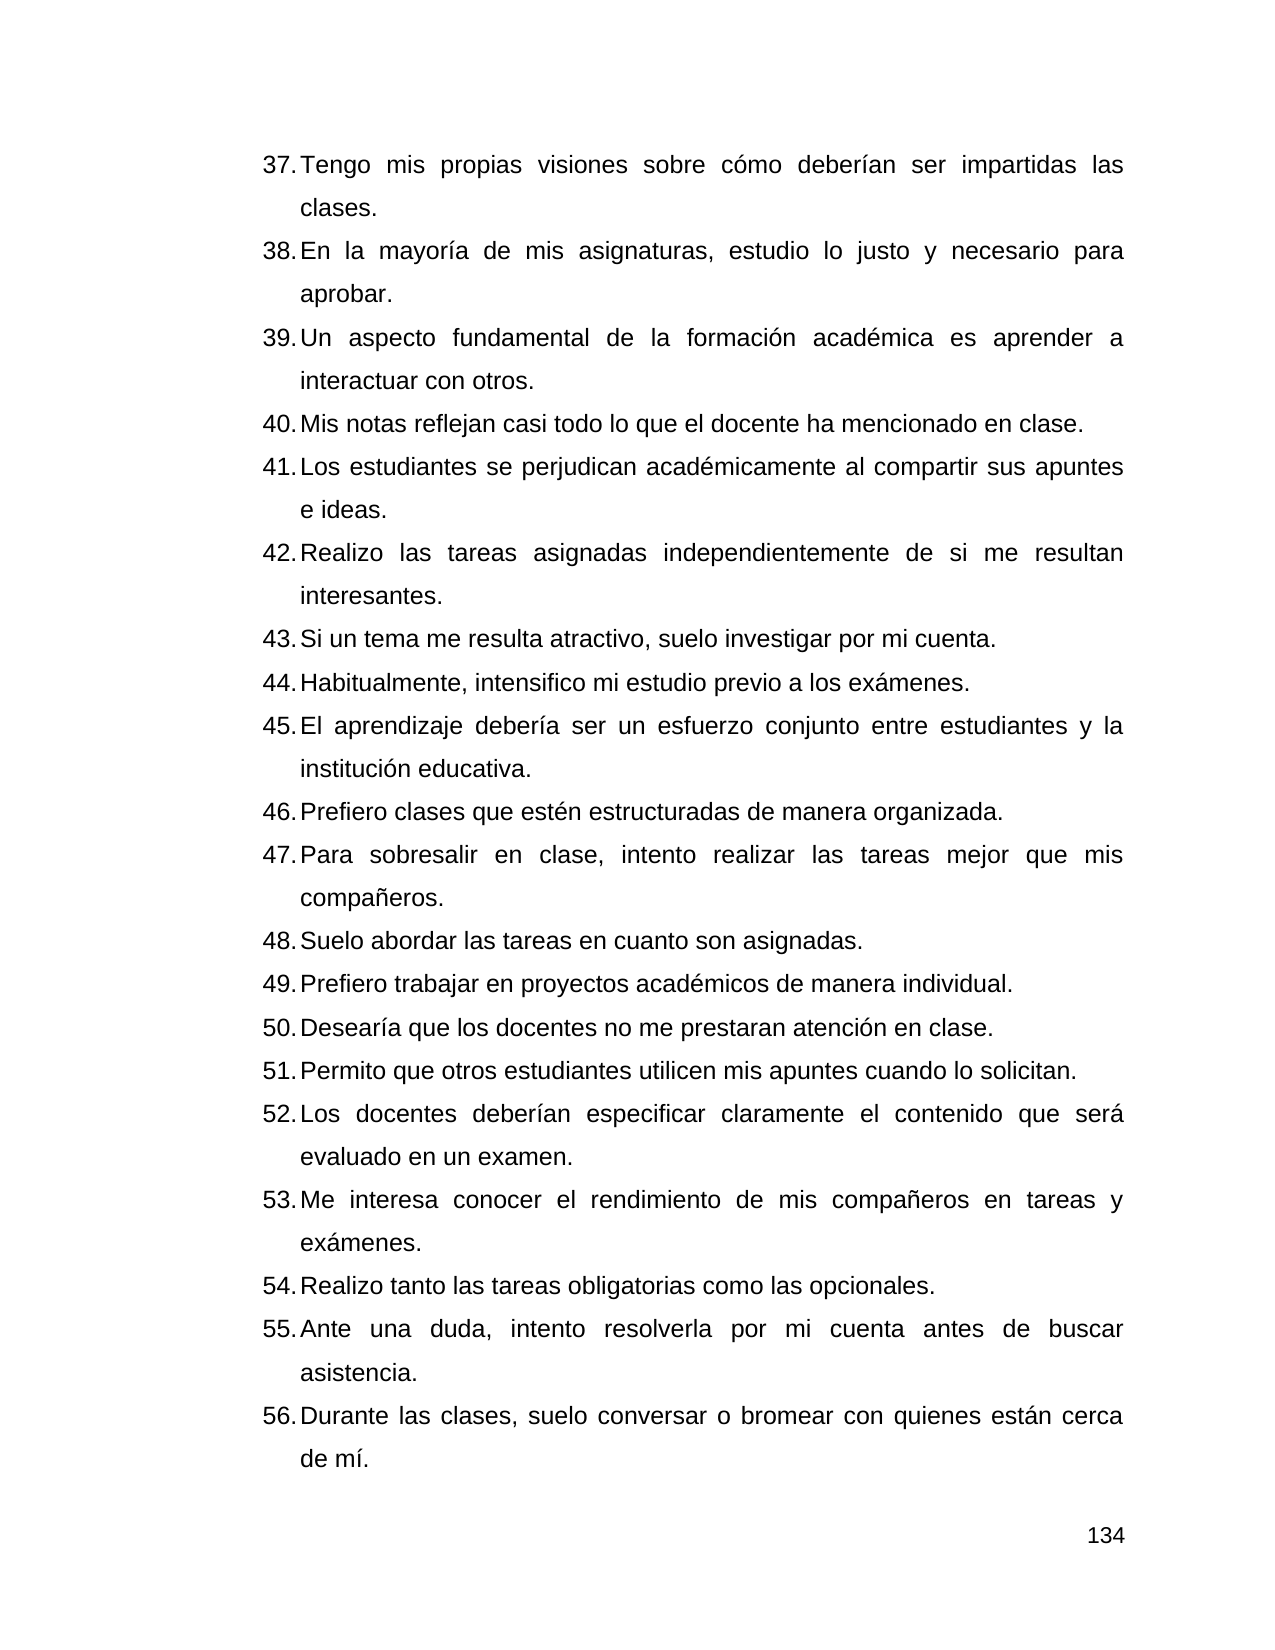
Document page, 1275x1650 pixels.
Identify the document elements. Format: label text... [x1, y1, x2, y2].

list Me interesa conocer el rendimiento de mis compañeros en tareas y exámenes. [262, 1185, 1125, 1257]
list El aprendizaje debería ser un esfuerzo conjunto entre estudiantes y la institución educativa. [262, 711, 1125, 782]
list Desearía que los docentes no me prestaran atención en clase. [262, 1012, 1125, 1041]
list Si un tema me resulta atractivo, suelo investigar por mi cuenta. [262, 624, 1125, 653]
list Prefiero clases que estén estructuradas de manera organizada. [262, 797, 1125, 826]
list Realizo tanto las tareas obligatorias como las opcionales. [262, 1271, 1125, 1300]
list Los estudiantes se perjudican académicamente al compartir sus apuntes e ideas. [262, 452, 1125, 524]
list Ante una duda, intento resolverla por mi cuenta antes de buscar asistencia. [262, 1314, 1125, 1386]
list Realizo las tareas asignadas independientemente de si me resultan interesantes. [262, 538, 1125, 610]
list Para sobresalir en clase, intento realizar las tareas mejor que mis compañeros. [262, 840, 1125, 912]
list Tengo mis propias visiones sobre cómo deberían ser impartidas las clases. [262, 150, 1125, 222]
list En la mayoría de mis asignaturas, estudio lo justo y necesario para aprobar. [262, 236, 1125, 308]
list Habitualmente, intensifico mi estudio previo a los exámenes. [262, 667, 1125, 696]
list Suelo abordar las tareas en cuanto son asignadas. [262, 926, 1125, 955]
list Durante las clases, suelo conversar o bromear con quienes están cerca de mí. [262, 1401, 1125, 1472]
list Los docentes deberían especificar claramente el contenido que será evaluado en un examen. [262, 1099, 1125, 1171]
list Prefiero trabajar en proyectos académicos de manera individual. [262, 969, 1125, 998]
list Permito que otros estudiantes utilicen mis apuntes cuando lo solicitan. [262, 1056, 1125, 1084]
list Un aspecto fundamental de la formación académica es aprender a interactuar con otros. [262, 322, 1125, 394]
list Mis notas reflejan casi todo lo que el docente ha mencionado en clase. [262, 409, 1125, 437]
